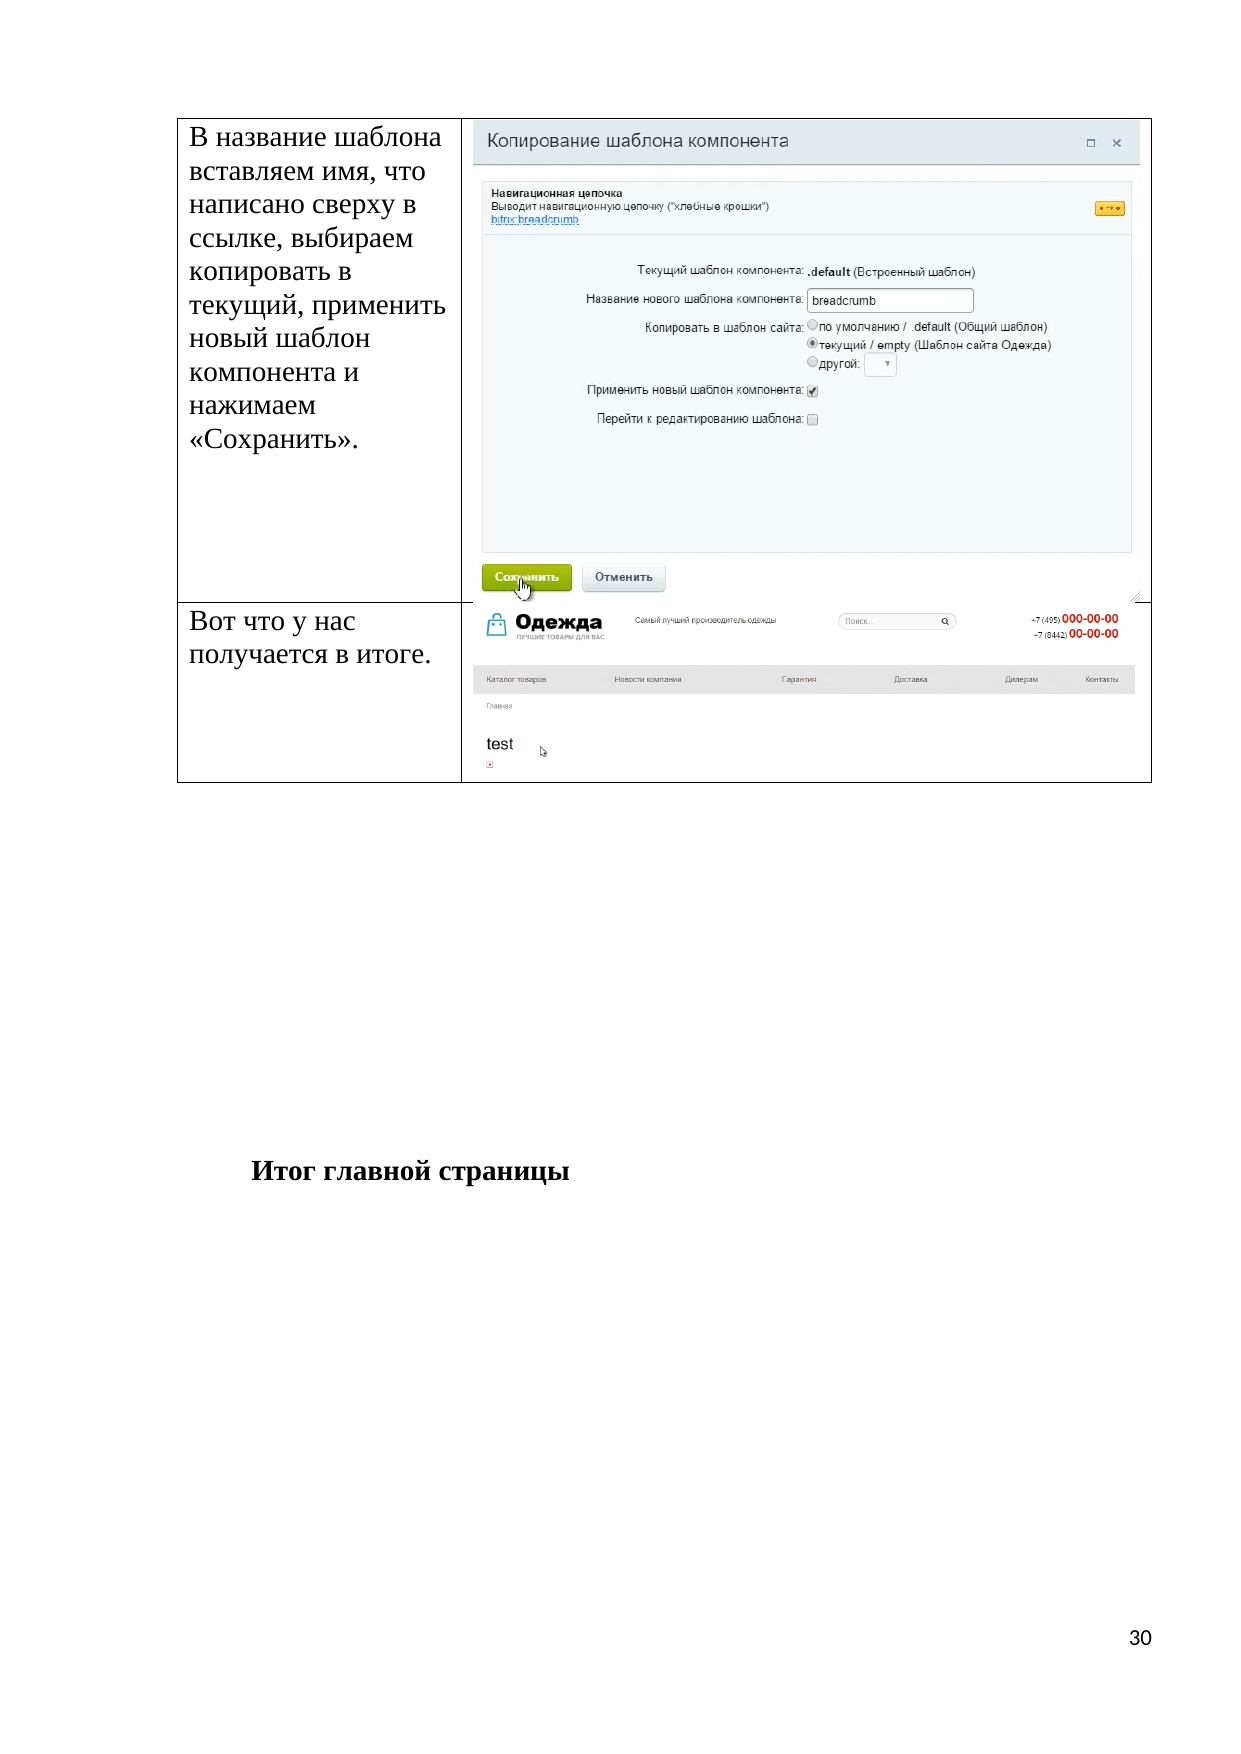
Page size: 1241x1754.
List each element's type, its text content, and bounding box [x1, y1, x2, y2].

text Итог главной страницы [177, 1153, 1152, 1186]
table_cell [462, 603, 473, 782]
table_cell [462, 119, 473, 602]
table_cell [1136, 603, 1151, 782]
table_cell [1140, 119, 1151, 602]
table_cell В название шаблона вставляем имя, что написано сверху в ссылке, выбираем копировать в текущий, применить новый шаблон компонента и нажимаем «Сохранить». [178, 119, 461, 602]
table_cell Вот что у нас получается в итоге. [178, 603, 461, 782]
picture [473, 119, 1140, 782]
